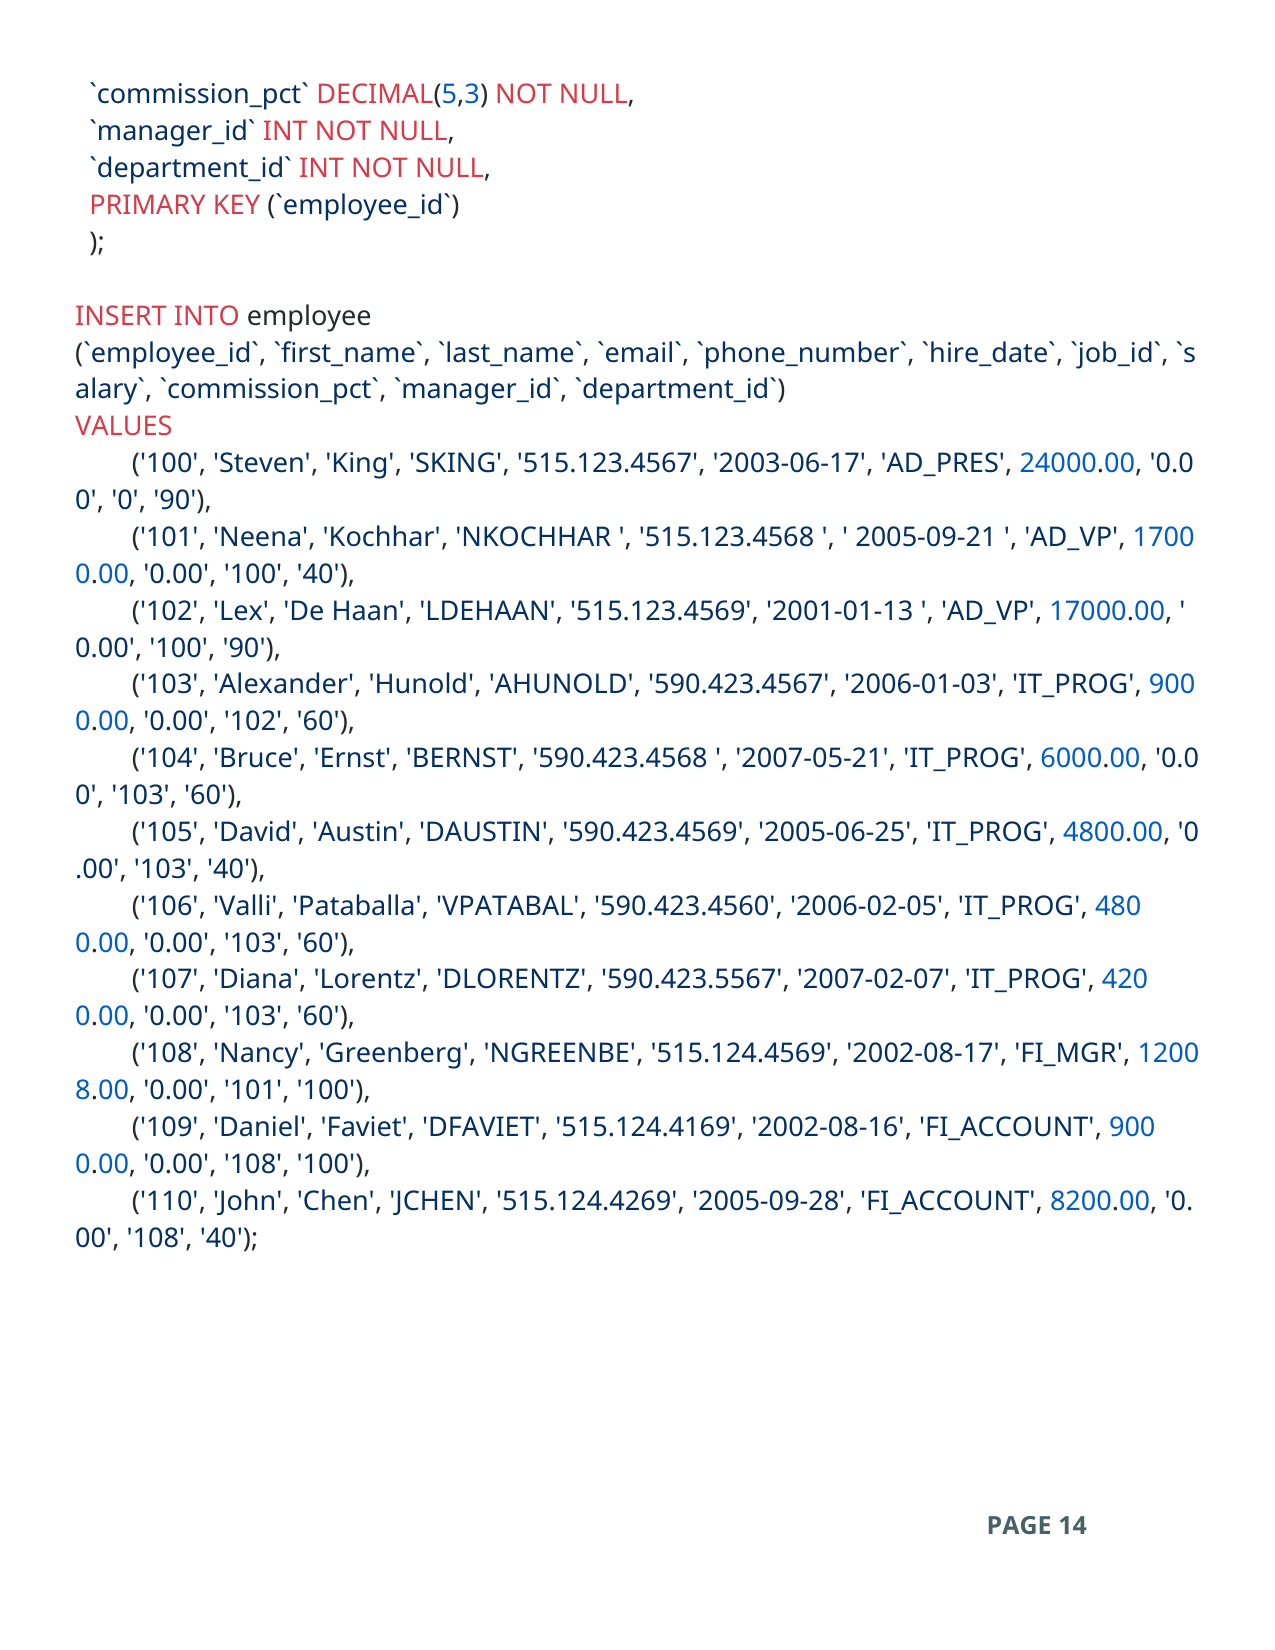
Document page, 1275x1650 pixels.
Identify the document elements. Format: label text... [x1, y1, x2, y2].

text ('104', 'Bruce', 'Ernst', 'BERNST', '590.423.4568 ', '2007-05-21', 'IT_PROG', 6000.00, '0.00', '103', '60'), [75, 739, 1200, 812]
text ('107', 'Diana', 'Lorentz', 'DLORENTZ', '590.423.5567', '2007-02-07', 'IT_PROG', 4200.00, '0.00', '103', '60'), [75, 960, 1200, 1034]
text ('103', 'Alexander', 'Hunold', 'AHUNOLD', '590.423.4567', '2006-01-03', 'IT_PROG', 9000.00, '0.00', '102', '60'), [75, 665, 1200, 739]
text ('106', 'Valli', 'Pataballa', 'VPATABAL', '590.423.4560', '2006-02-05', 'IT_PROG', 4800.00, '0.00', '103', '60'), [75, 886, 1200, 960]
text ('109', 'Daniel', 'Faviet', 'DFAVIET', '515.124.4169', '2002-08-16', 'FI_ACCOUNT', 9000.00, '0.00', '108', '100'), [75, 1107, 1200, 1181]
text ('110', 'John', 'Chen', 'JCHEN', '515.124.4269', '2005-09-28', 'FI_ACCOUNT', 8200.00, '0.00', '108', '40'); [75, 1181, 1200, 1255]
text ('100', 'Steven', 'King', 'SKING', '515.123.4567', '2003-06-17', 'AD_PRES', 24000.00, '0.00', '0', '90'), [75, 444, 1200, 517]
text PRIMARY KEY (`employee_id`) [75, 186, 1200, 222]
text (`employee_id`, `first_name`, `last_name`, `email`, `phone_number`, `hire_date`, `job_id`, `salary`, `commission_pct`, `manager_id`, `department_id`) [75, 333, 1200, 407]
text INSERT INTO employee [75, 296, 1200, 333]
text ('101', 'Neena', 'Kochhar', 'NKOCHHAR ', '515.123.4568 ', ' 2005-09-21 ', 'AD_VP', 17000.00, '0.00', '100', '40'), [75, 517, 1200, 591]
text VALUES [75, 407, 1200, 444]
text ('102', 'Lex', 'De Haan', 'LDEHAAN', '515.123.4569', '2001-01-13 ', 'AD_VP', 17000.00, '0.00', '100', '90'), [75, 591, 1200, 665]
text ('108', 'Nancy', 'Greenberg', 'NGREENBE', '515.124.4569', '2002-08-17', 'FI_MGR', 12008.00, '0.00', '101', '100'), [75, 1034, 1200, 1107]
text ('105', 'David', 'Austin', 'DAUSTIN', '590.423.4569', '2005-06-25', 'IT_PROG', 4800.00, '0.00', '103', '40'), [75, 812, 1200, 886]
text ); [75, 222, 1200, 259]
text `department_id` INT NOT NULL, [75, 149, 1200, 186]
text `commission_pct` DECIMAL(5,3) NOT NULL, [75, 75, 1200, 112]
text `manager_id` INT NOT NULL, [75, 112, 1200, 149]
